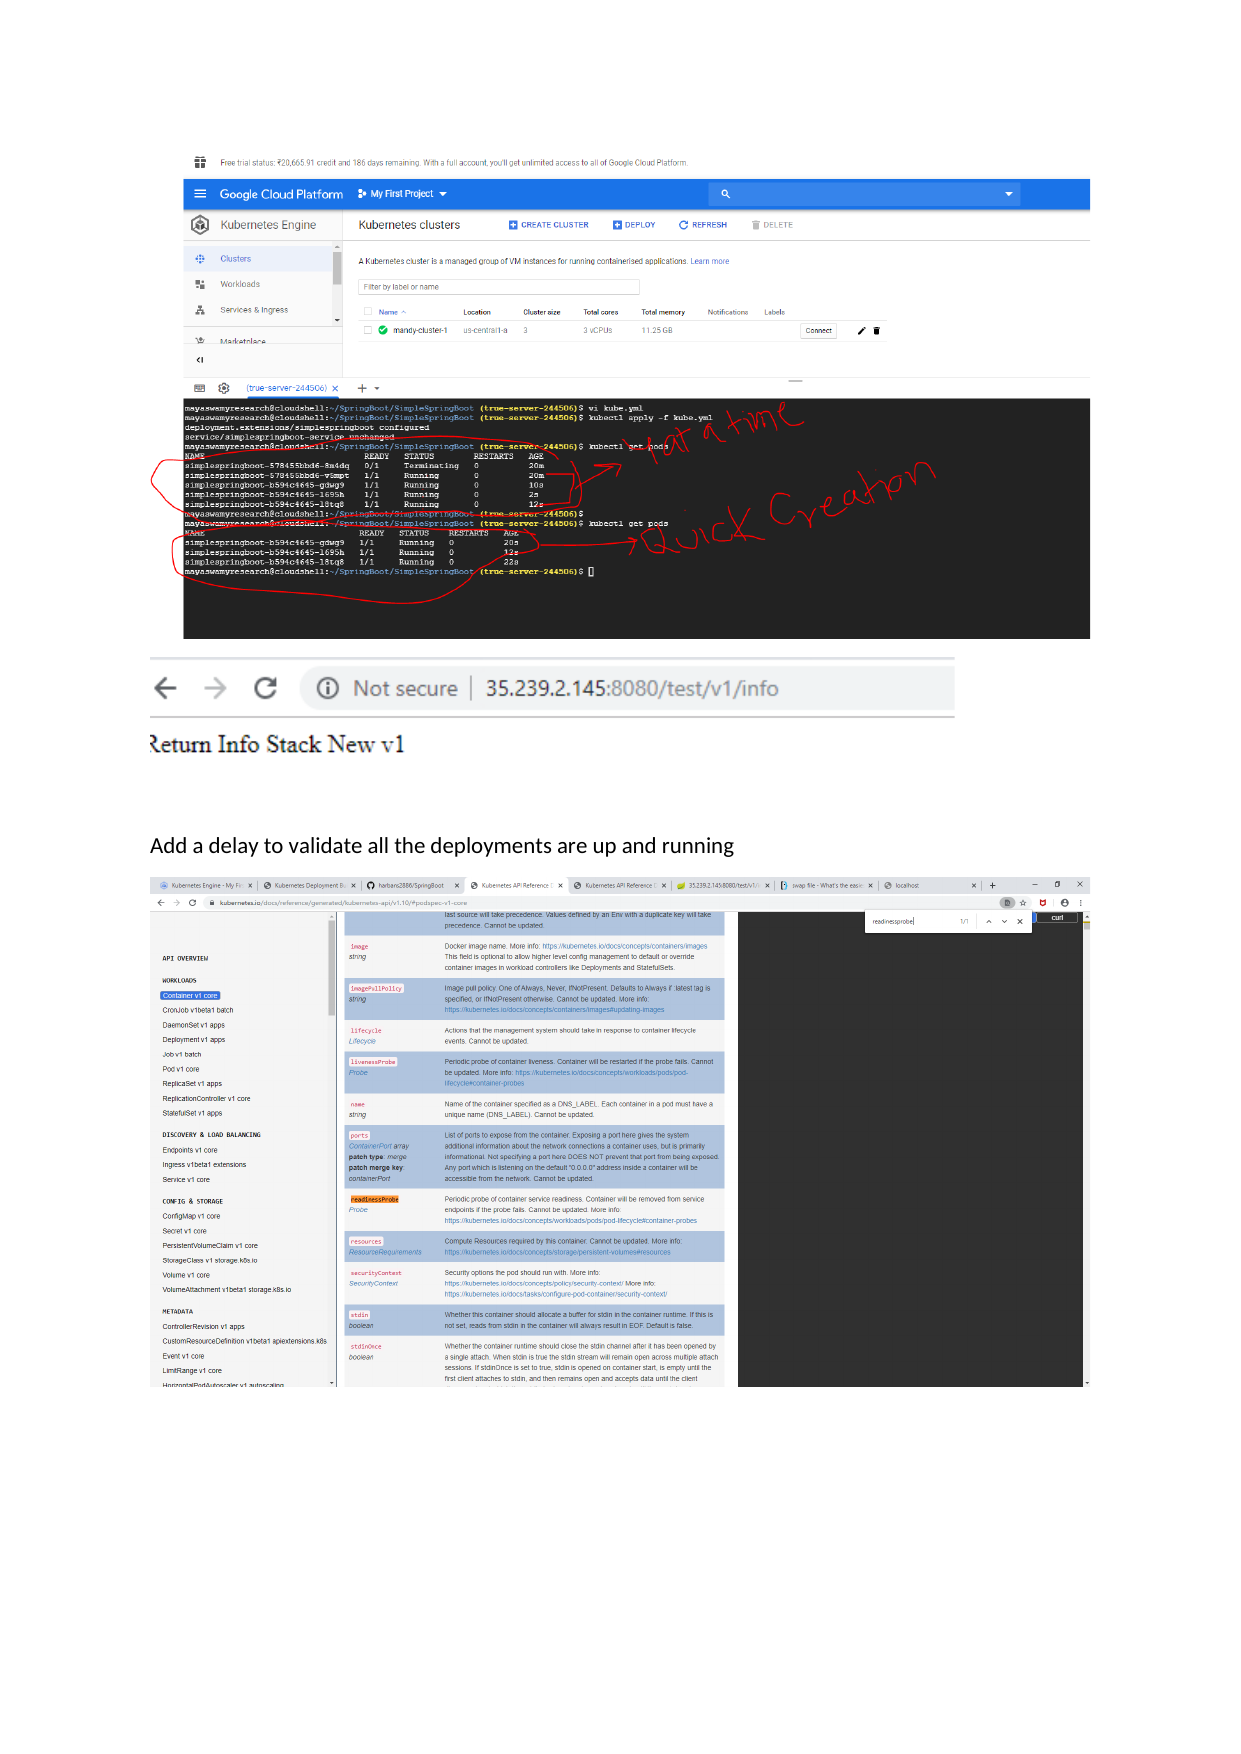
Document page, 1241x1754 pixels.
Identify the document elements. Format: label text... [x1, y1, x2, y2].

picture [150, 657, 955, 812]
picture [150, 877, 1091, 1387]
picture [150, 150, 1091, 639]
text Add a delay to validate all the deployments are up and running [150, 831, 1090, 859]
